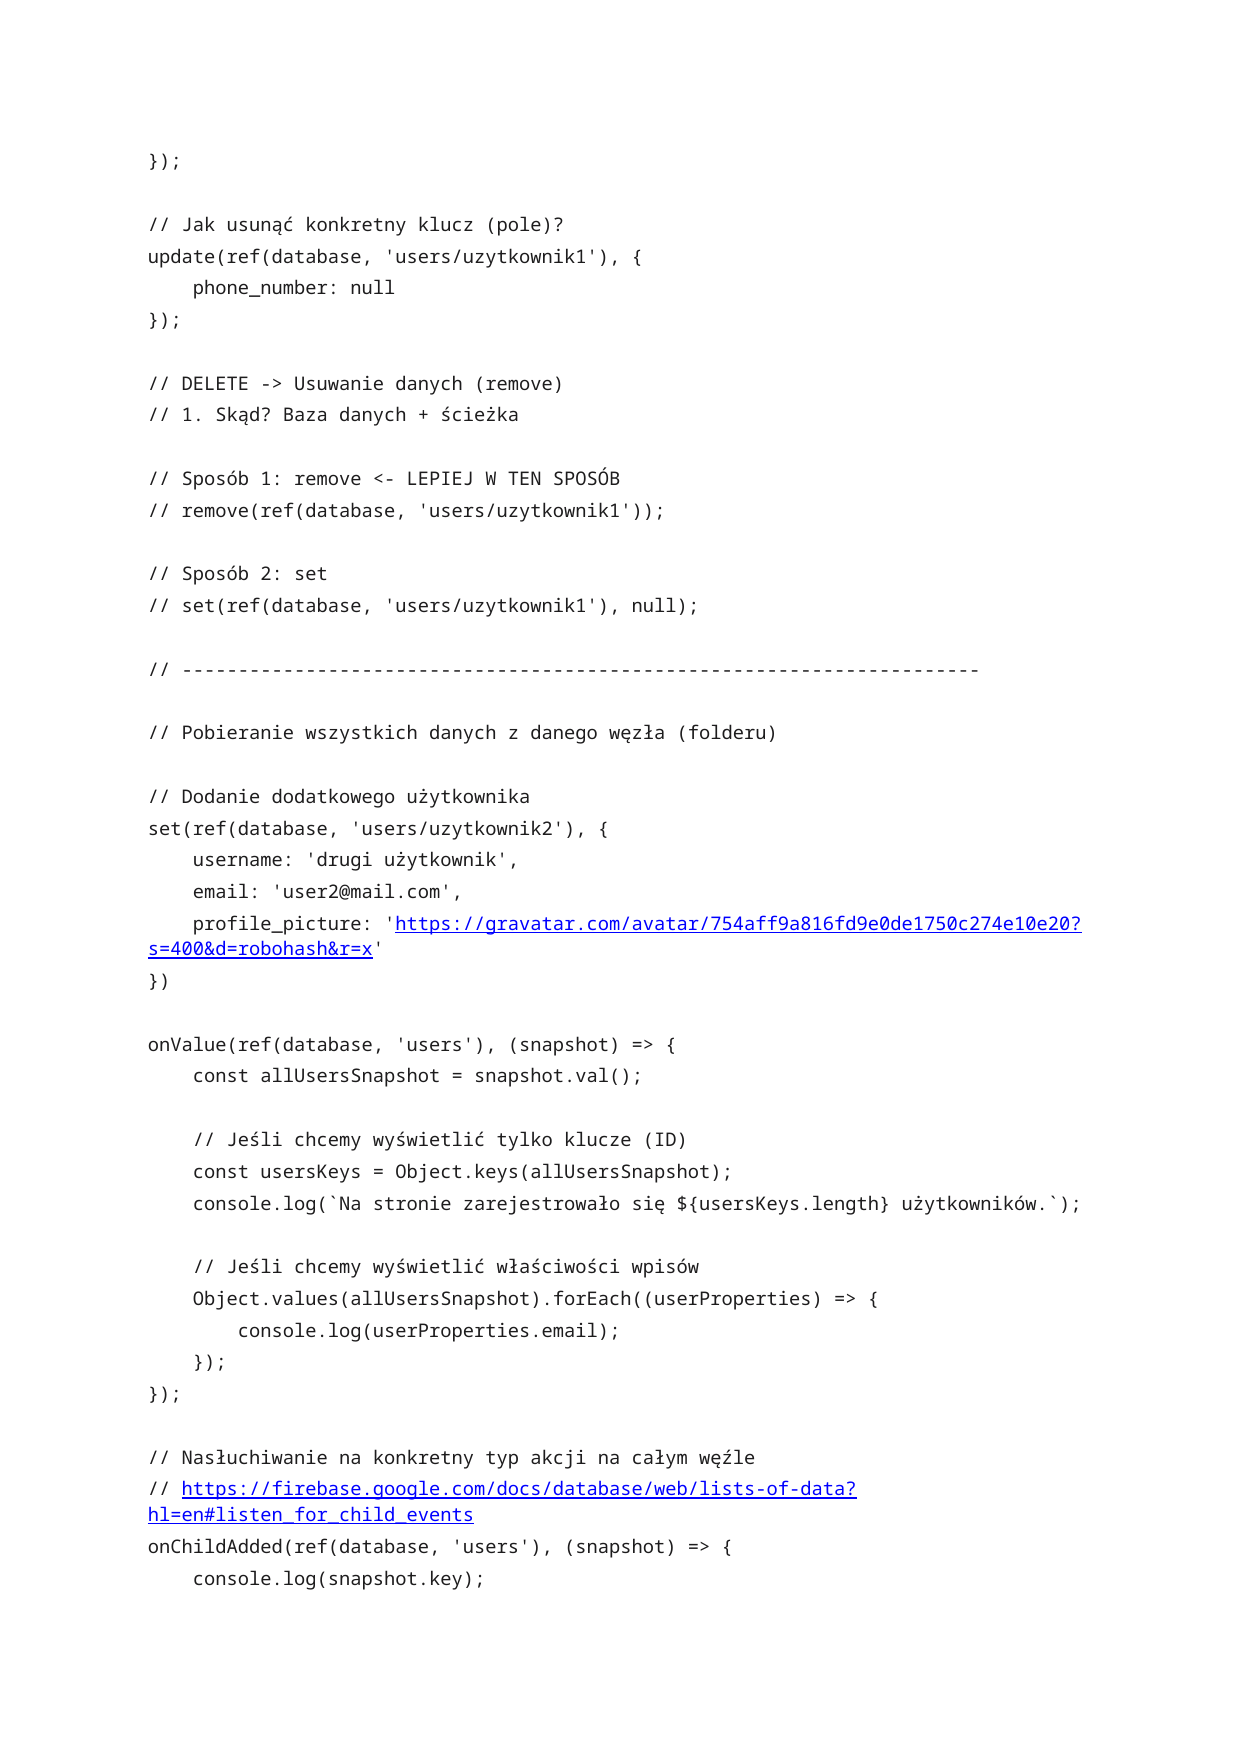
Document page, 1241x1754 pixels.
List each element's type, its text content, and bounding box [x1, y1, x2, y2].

text // ----------------------------------------------------------------------- [148, 656, 1093, 681]
text // 1. Skąd? Baza danych + ścieżka [148, 402, 1093, 427]
text // DELETE -> Usuwanie danych (remove) [148, 370, 1093, 396]
text console.log(snapshot.key); [148, 1565, 1093, 1590]
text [148, 243, 1093, 268]
text const usersKeys = Object.keys(allUsersSnapshot); [148, 1158, 1093, 1183]
text // Jeśli chcemy wyświetlić właściwości wpisów [148, 1253, 1093, 1279]
text // Sposób 1: remove <- LEPIEJ W TEN SPOSÓB [148, 465, 1093, 491]
text }) [148, 967, 1093, 993]
text // Jak usunąć konkretny klucz (pole)? [148, 211, 1093, 237]
text // Sposób 2: set [148, 561, 1093, 586]
text onValue(ref(database, 'users'), (snapshot) => { [148, 1031, 1093, 1056]
text // https://firebase.google.com/docs/database/web/lists-of-data?hl=en#listen_for_child_events [148, 1476, 1093, 1527]
text // Dodanie dodatkowego użytkownika [148, 783, 1093, 808]
text console.log(userProperties.email); [148, 1317, 1093, 1342]
text username: 'drugi użytkownik', [148, 847, 1093, 872]
text const allUsersSnapshot = snapshot.val(); [148, 1063, 1093, 1088]
text onChildAdded(ref(database, 'users'), (snapshot) => { [148, 1533, 1093, 1558]
text Object.values(allUsersSnapshot).forEach((userProperties) => { [148, 1285, 1093, 1311]
text // set(ref(database, 'users/uzytkownik1'), null); [148, 592, 1093, 618]
text }); [148, 1380, 1093, 1406]
text // Pobieranie wszystkich danych z danego węzła (folderu) [148, 719, 1093, 745]
text email: 'user2@mail.com', [148, 878, 1093, 904]
text }); [148, 306, 1093, 332]
text phone_number: null [148, 275, 1093, 300]
text console.log(`Na stronie zarejestrowało się ${usersKeys.length} użytkowników.`); [148, 1190, 1093, 1215]
text set(ref(database, 'users/uzytkownik2'), { [148, 815, 1093, 840]
text // Nasłuchiwanie na konkretny typ akcji na całym węźle [148, 1444, 1093, 1469]
text // Jeśli chcemy wyświetlić tylko klucze (ID) [148, 1126, 1093, 1152]
text profile_picture: 'https://gravatar.com/avatar/754aff9a816fd9e0de1750c274e10e20?s=400&d=robohash&r=x' [148, 910, 1093, 961]
text // remove(ref(database, 'users/uzytkownik1')); [148, 497, 1093, 523]
text }); [148, 148, 1093, 173]
text }); [148, 1349, 1093, 1374]
